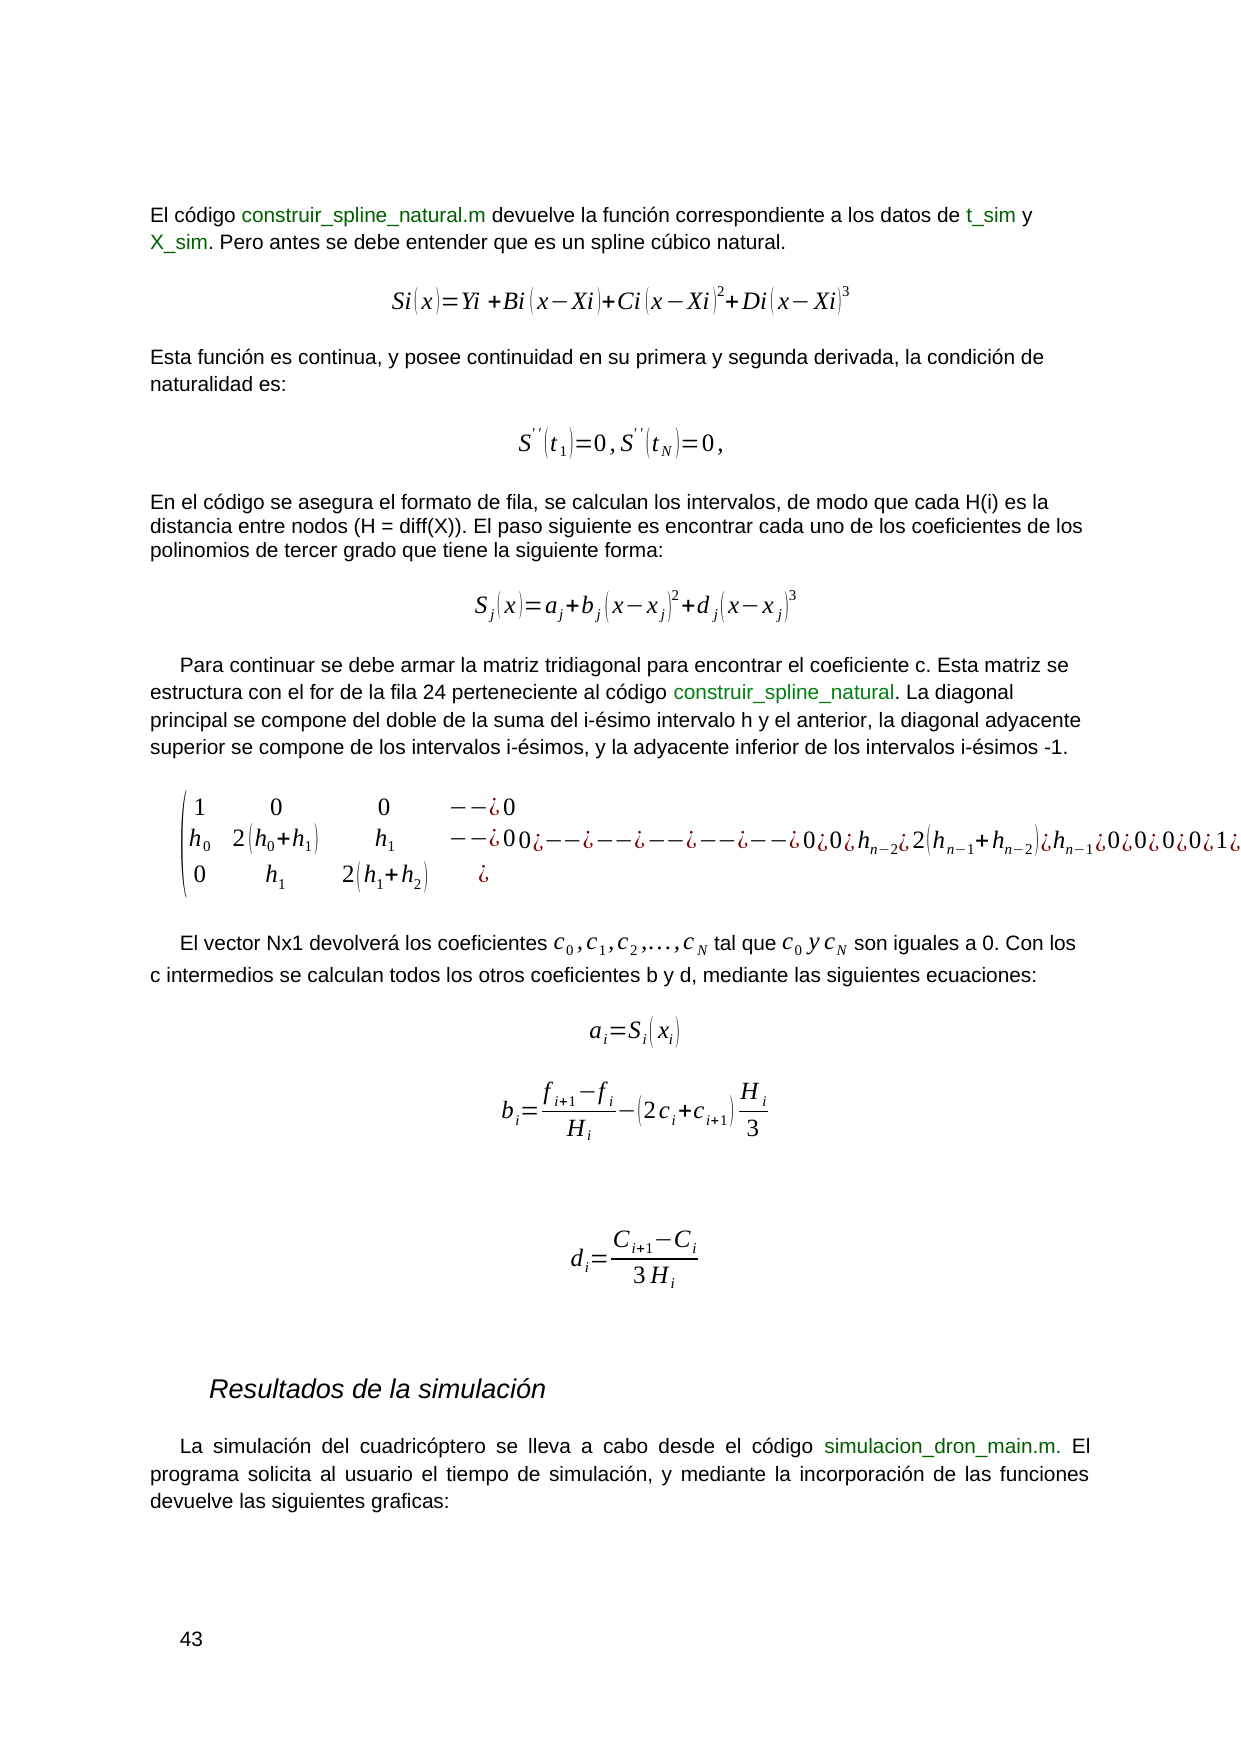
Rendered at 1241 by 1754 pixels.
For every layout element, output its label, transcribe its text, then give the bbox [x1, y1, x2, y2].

text El vector Nx1 devolverá los coeficientes tal que son iguales a 0. Con los c intermedios se calculan todos los otros coeficientes b y d, mediante las siguientes ecuaciones: [150, 928, 1090, 986]
text Esta función es continua, y posee continuidad en su primera y segunda derivada, la condición de naturalidad es: [150, 345, 1090, 396]
text El código construir_spline_natural.m devuelve la función correspondiente a los datos de t_sim y X_sim. Pero antes se debe entender que es un spline cúbico natural. [150, 202, 1090, 254]
text La simulación del cuadricóptero se lleva a cabo desde el código simulacion_dron_main.m. El programa solicita al usuario el tiempo de simulación, y mediante la incorporación de las funciones devuelve las siguientes graficas: [150, 1434, 1090, 1513]
text Para continuar se debe armar la matriz tridiagonal para encontrar el coeficiente c. Esta matriz se estructura con el for de la fila 24 perteneciente al código construir_spline_natural. La diagonal principal se compone del doble de la suma del i-ésimo intervalo h y el anterior, la diagonal adyacente superior se compone de los intervalos i-ésimos, y la adyacente inferior de los intervalos i-ésimos -1. [150, 652, 1090, 759]
subtitle Resultados de la simulación [209, 1373, 1090, 1404]
text En el código se asegura el formato de fila, se calculan los intervalos, de modo que cada H(i) es la distancia entre nodos (H = diff(X)). El paso siguiente es encontrar cada uno de los coeficientes de los polinomios de tercer grado que tiene la siguiente forma: [150, 490, 1090, 562]
